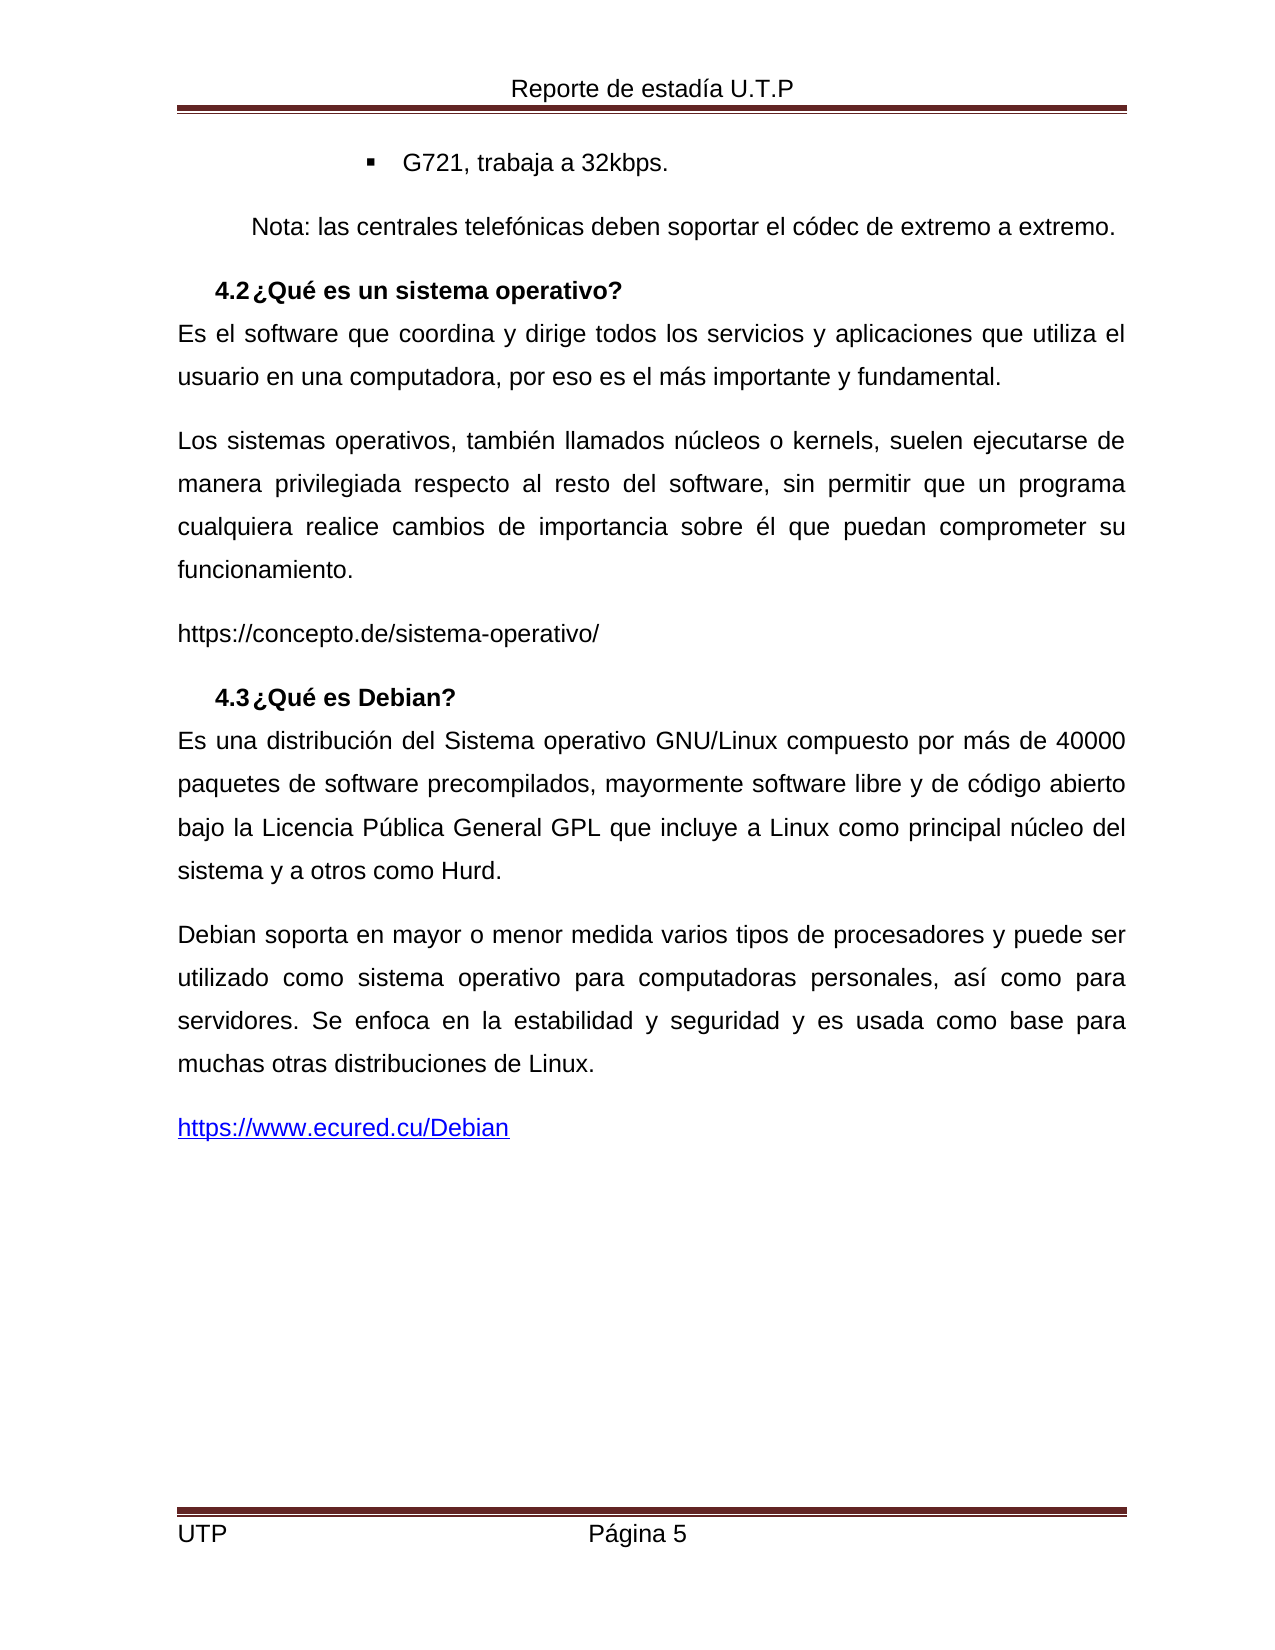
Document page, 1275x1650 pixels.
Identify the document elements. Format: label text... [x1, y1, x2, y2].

text https://concepto.de/sistema-operativo/ [177, 619, 1127, 648]
text Debian soporta en mayor o menor medida varios tipos de procesadores y puede ser utilizado como sistema operativo para computadoras personales, así como para servidores. Se enfoca en la estabilidad y seguridad y es usada como base para muchas otras distribuciones de Linux. [177, 920, 1127, 1078]
text Nota: las centrales telefónicas deben soportar el códec de extremo a extremo. [177, 212, 1127, 241]
text Es una distribución del Sistema operativo GNU/Linux compuesto por más de 40000 paquetes de software precompilados, mayormente software libre y de código abierto bajo la Licencia Pública General GPL que incluye a Linux como principal núcleo del sistema y a otros como Hurd. [177, 726, 1127, 884]
text https://www.ecured.cu/Debian [177, 1113, 1127, 1142]
list G721, trabaja a 32kbps. [365, 148, 1127, 177]
subtitle ¿Qué es Debian? [215, 683, 1127, 712]
text Los sistemas operativos, también llamados núcleos o kernels, suelen ejecutarse de manera privilegiada respecto al resto del software, sin permitir que un programa cualquiera realice cambios de importancia sobre él que puedan comprometer su funcionamiento. [177, 426, 1127, 584]
subtitle ¿Qué es un sistema operativo? [215, 276, 1127, 304]
text Es el software que coordina y dirige todos los servicios y aplicaciones que utiliza el usuario en una computadora, por eso es el más importante y fundamental. [177, 319, 1127, 391]
